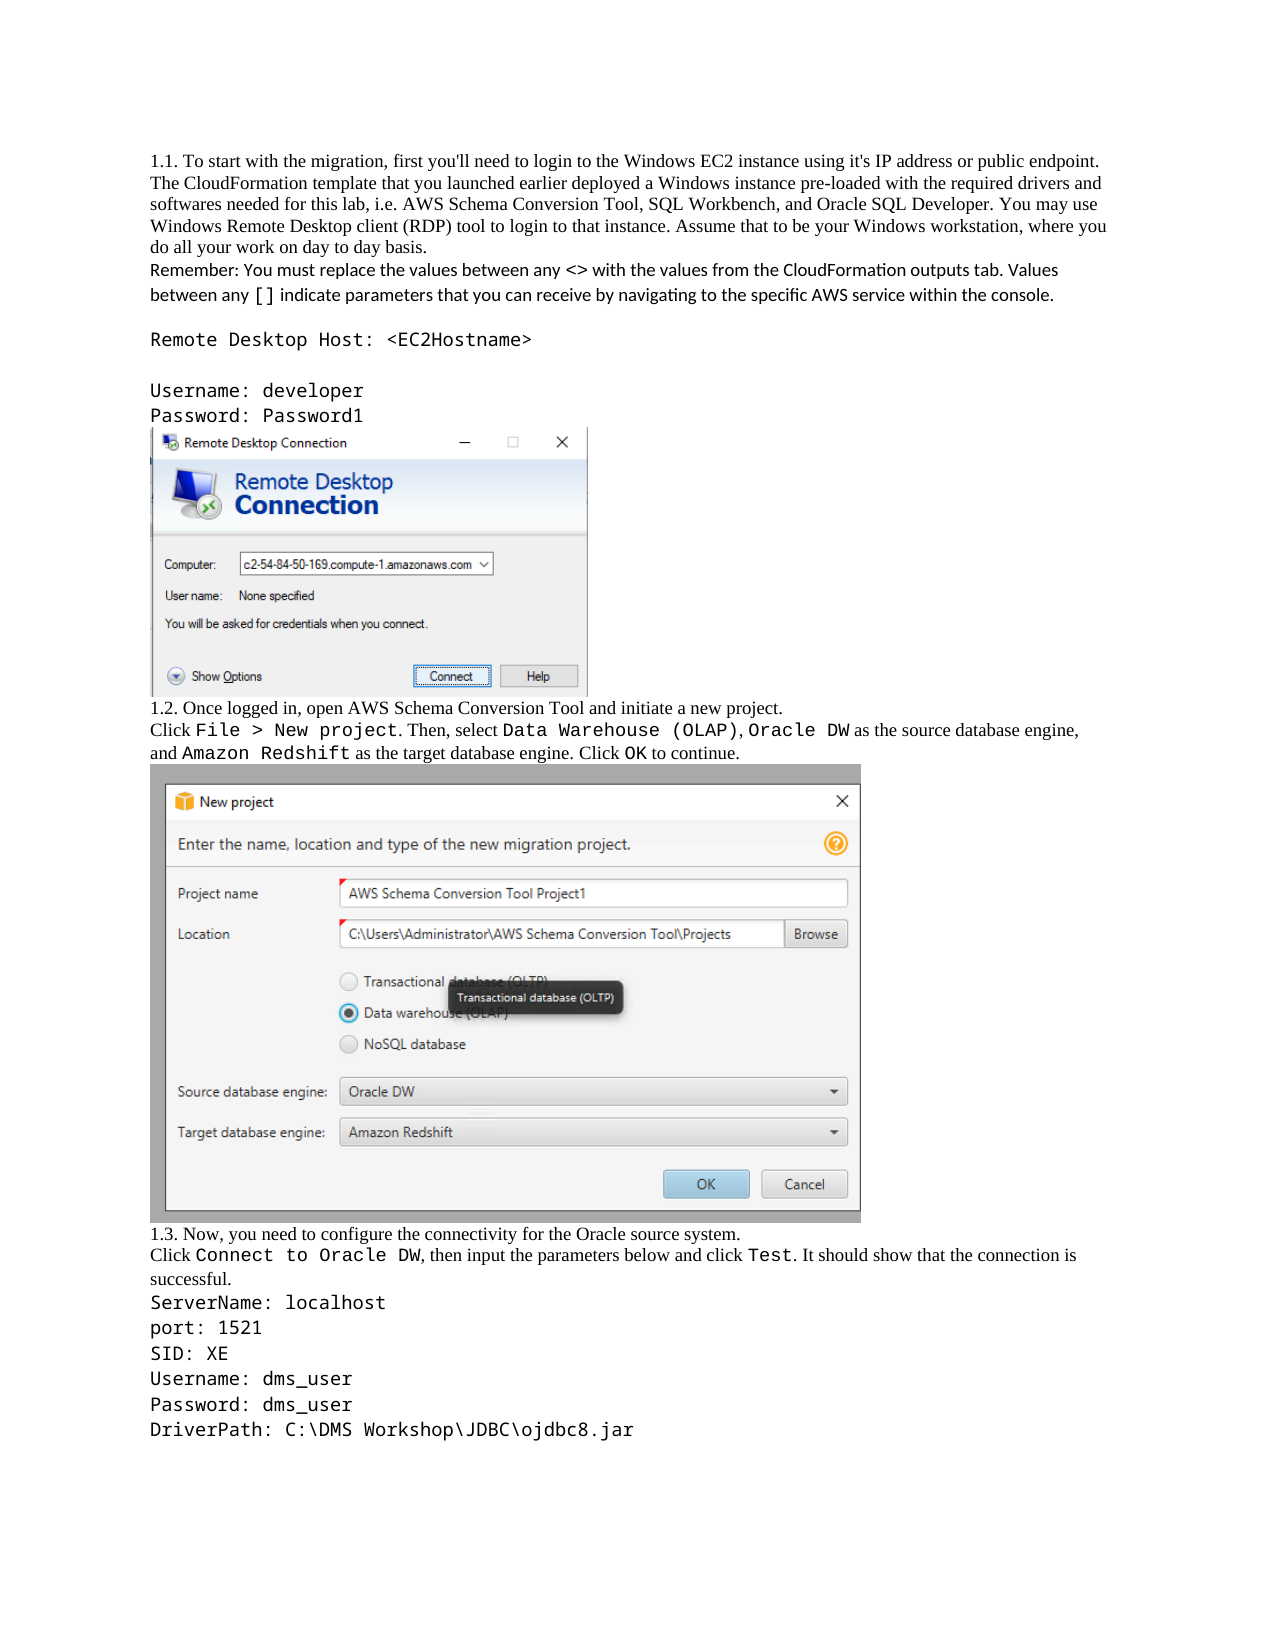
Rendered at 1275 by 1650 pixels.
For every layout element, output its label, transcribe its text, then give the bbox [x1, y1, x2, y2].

text 1.3. Now, you need to configure the connectivity for the Oracle source system. [150, 1223, 1125, 1244]
text Click Connect to Oracle DW, then input the parameters below and click Test. It should show that the connection is successful. [150, 1244, 1125, 1289]
text Remember: You must replace the values between any <> with the values from the CloudFormation outputs tab. Values between any [] indicate parameters that you can receive by navigating to the specific AWS service within the console. [150, 258, 1125, 307]
text 1.2. Once logged in, open AWS Schema Conversion Tool and initiate a new project. [150, 697, 1125, 718]
text port: 1521 [150, 1314, 1125, 1340]
text 1.1. To start with the migration, first you'll need to login to the Windows EC2 instance using it's IP address or public endpoint. The CloudFormation template that you launched earlier deployed a Windows instance pre-loaded with the required drivers and softwares needed for this lab, i.e. AWS Schema Conversion Tool, SQL Workbench, and Oracle SQL Developer. You may use Windows Remote Desktop client (RDP) tool to login to that instance. Assume that to be your Windows workstation, where you do all your work on day to day basis. [150, 150, 1125, 258]
text ServerName: localhost [150, 1289, 1125, 1314]
picture [150, 764, 861, 1223]
text DriverPath: C:\DMS Workshop\JDBC\ojdbc8.jar [150, 1417, 1125, 1442]
text Password: Password1 [150, 402, 1125, 428]
text Password: dms_user [150, 1391, 1125, 1417]
text Click File > New project. Then, select Data Warehouse (OLAP), Oracle DW as the source database engine, and Amazon Redshift as the target database engine. Click OK to continue. [150, 718, 1125, 765]
text Username: dms_user [150, 1366, 1125, 1391]
text Remote Desktop Host: <EC2Hostname> [150, 326, 1125, 351]
picture [150, 427, 588, 697]
text Username: developer [150, 377, 1125, 402]
text SID: XE [150, 1340, 1125, 1366]
